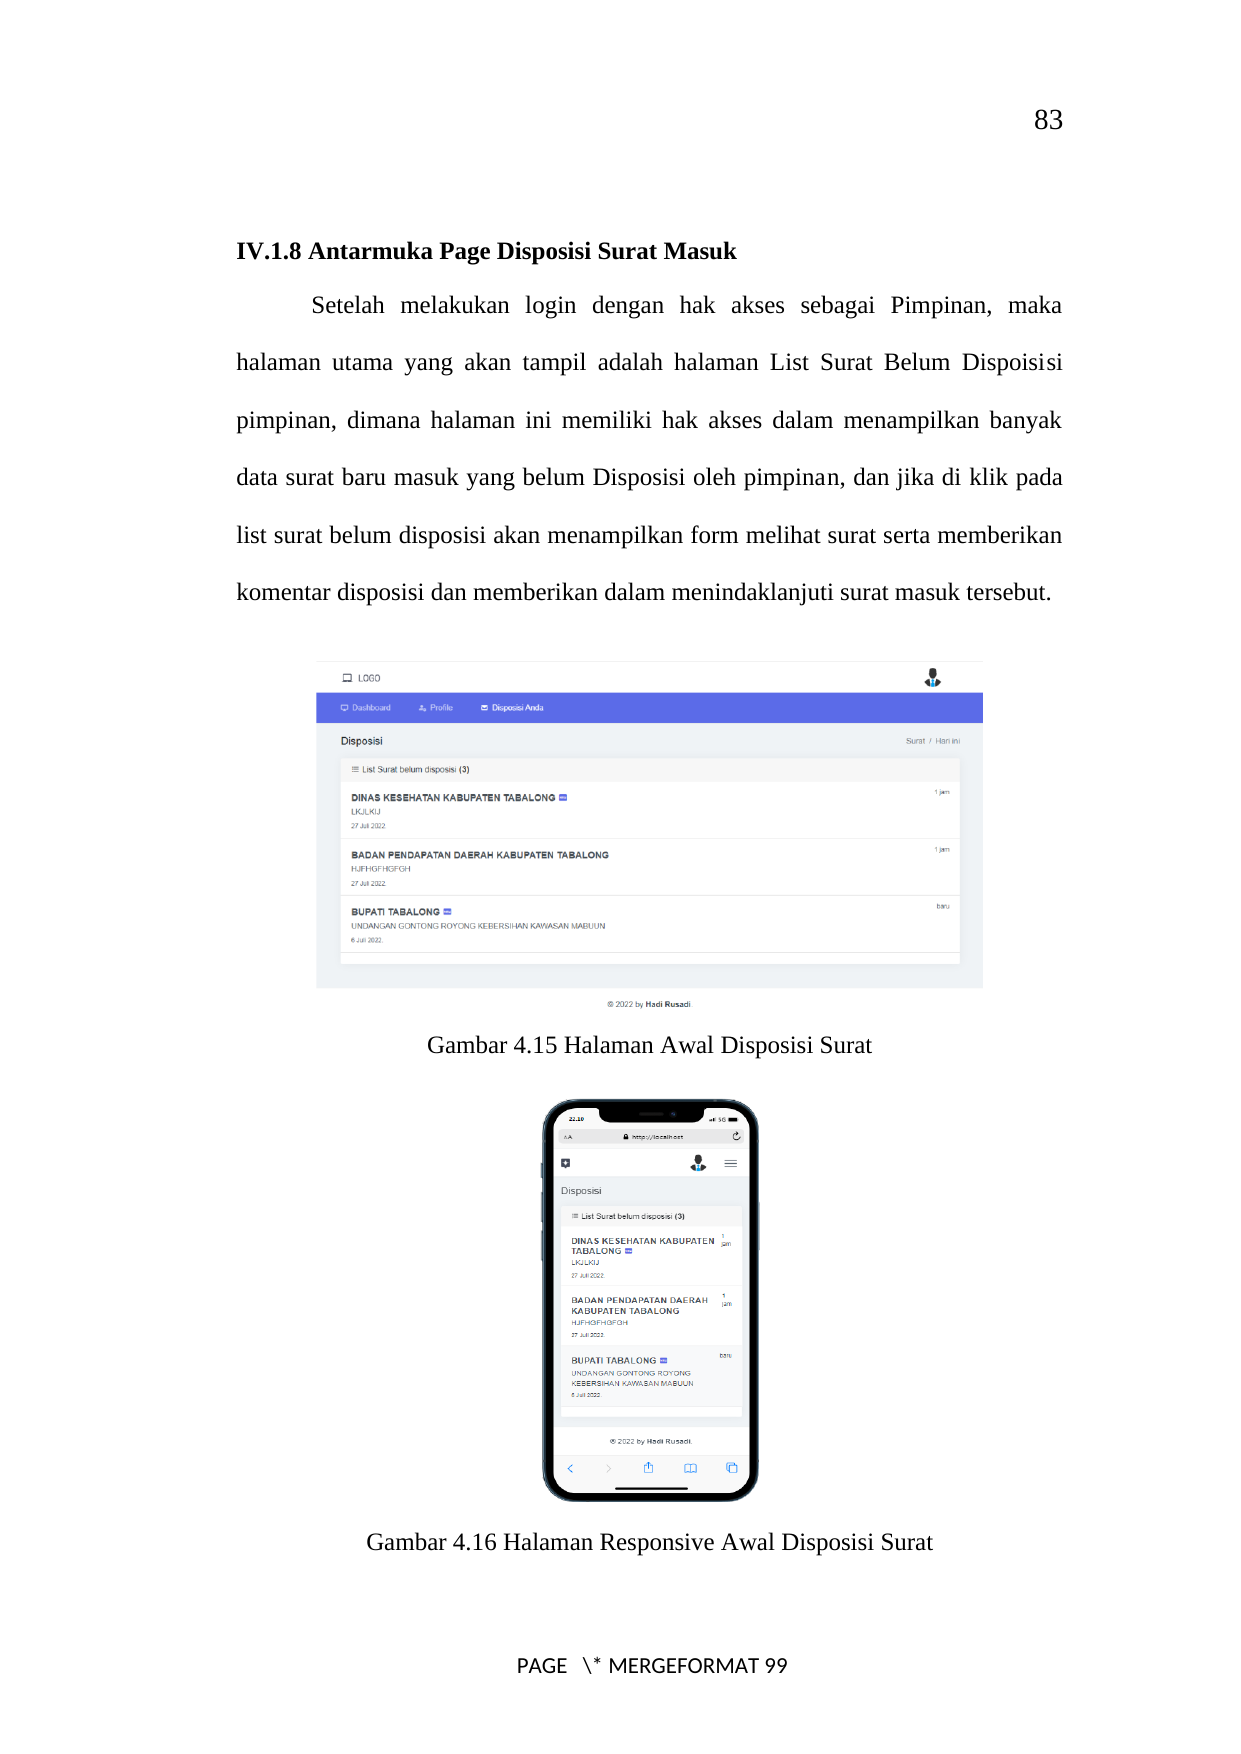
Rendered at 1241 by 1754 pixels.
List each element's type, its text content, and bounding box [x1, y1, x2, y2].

text Setelah melakukan login dengan hak akses sebagai Pimpinan, maka halaman utama yang akan tampil adalah halaman List Surat Belum Dispoisisi pimpinan, dimana halaman ini memiliki hak akses dalam menampilkan banyak data surat baru masuk yang belum Disposisi oleh pimpinan, dan jika di klik pada list surat belum disposisi akan menampilkan form melihat surat serta memberikan komentar disposisi dan memberikan dalam menindaklanjuti surat masuk tersebut. [236, 290, 1063, 606]
subtitle Antarmuka Page Disposisi Surat Masuk [236, 236, 1063, 265]
text Gambar 4.16 Halaman Responsive Awal Disposisi Surat [236, 1527, 1063, 1555]
text Gambar 4.15 Halaman Awal Disposisi Surat [236, 1030, 1063, 1059]
picture [540, 1098, 760, 1502]
picture [316, 660, 983, 1018]
